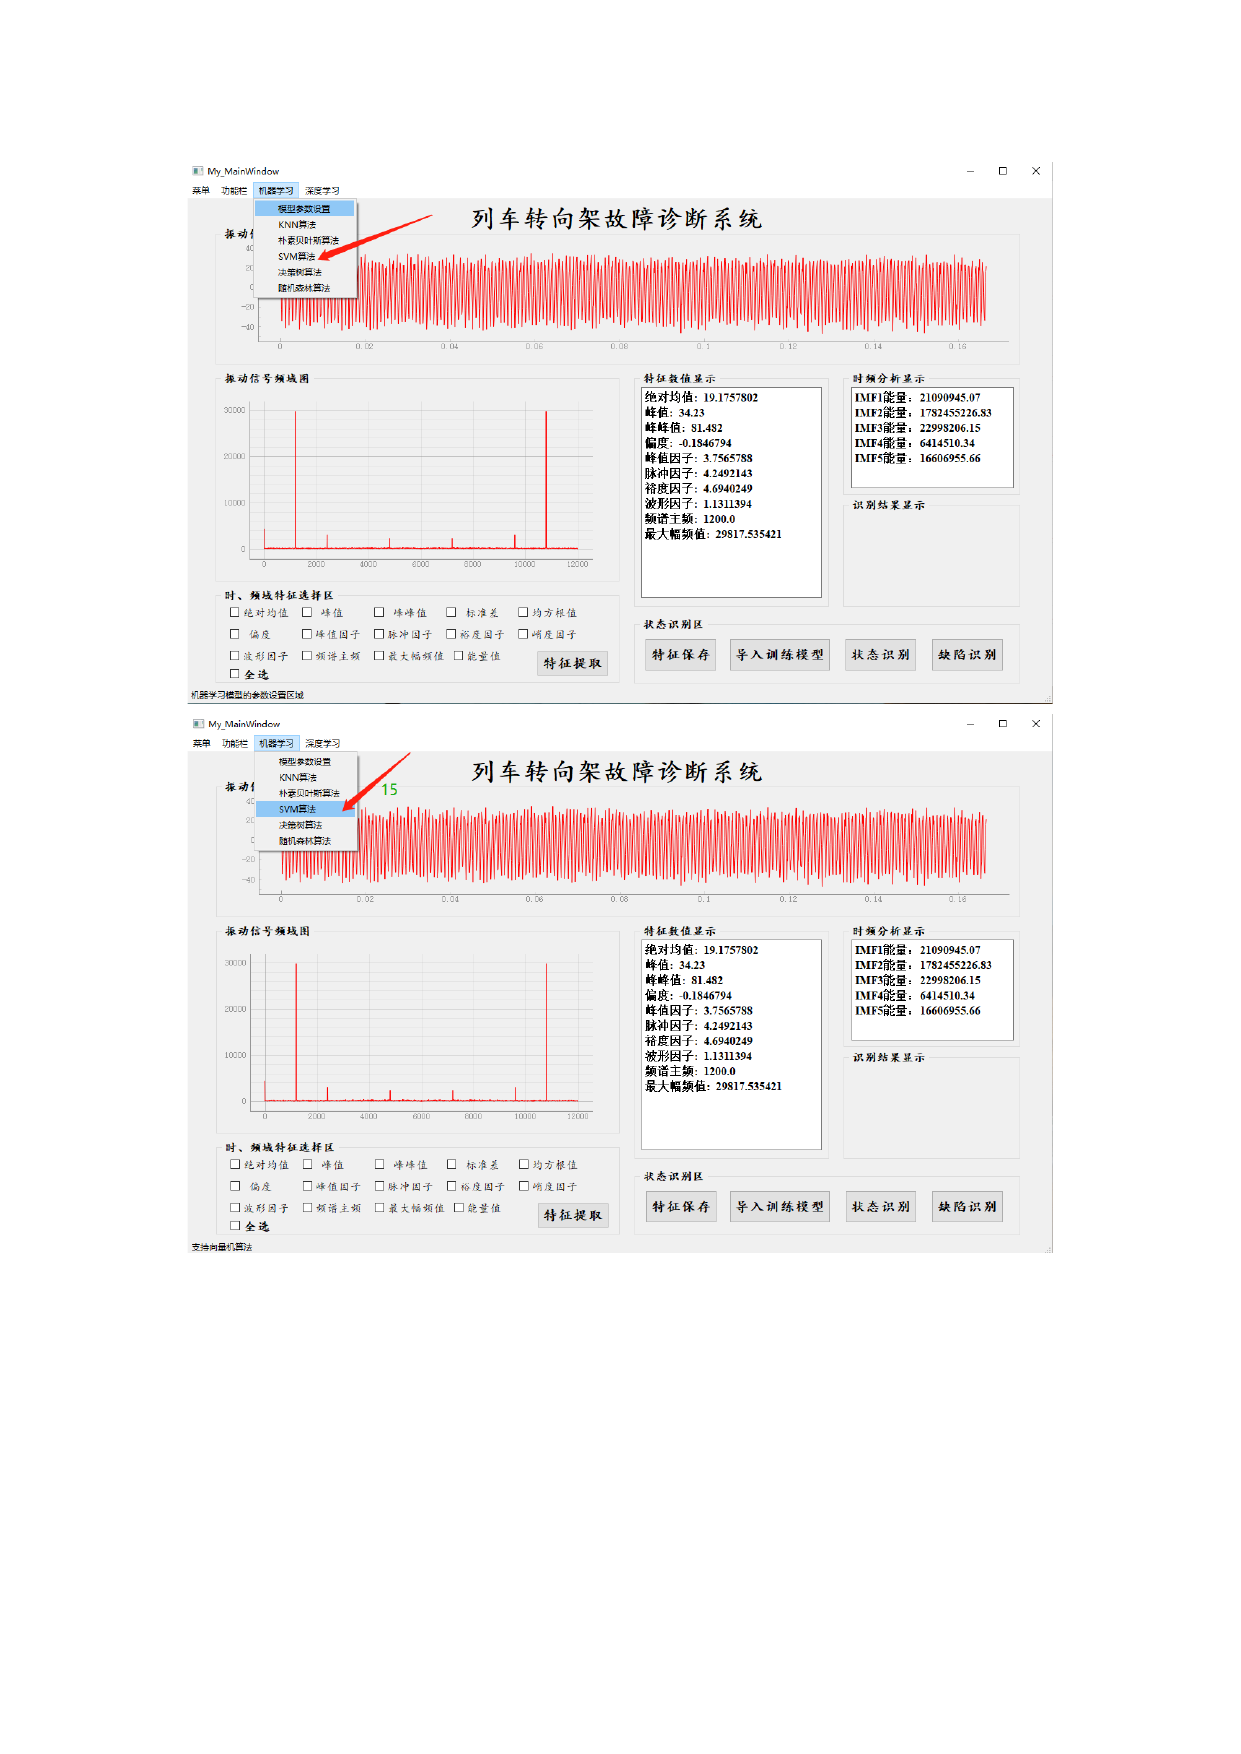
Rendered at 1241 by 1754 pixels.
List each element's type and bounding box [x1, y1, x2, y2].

picture [187, 714, 1053, 1253]
picture [187, 162, 1053, 704]
